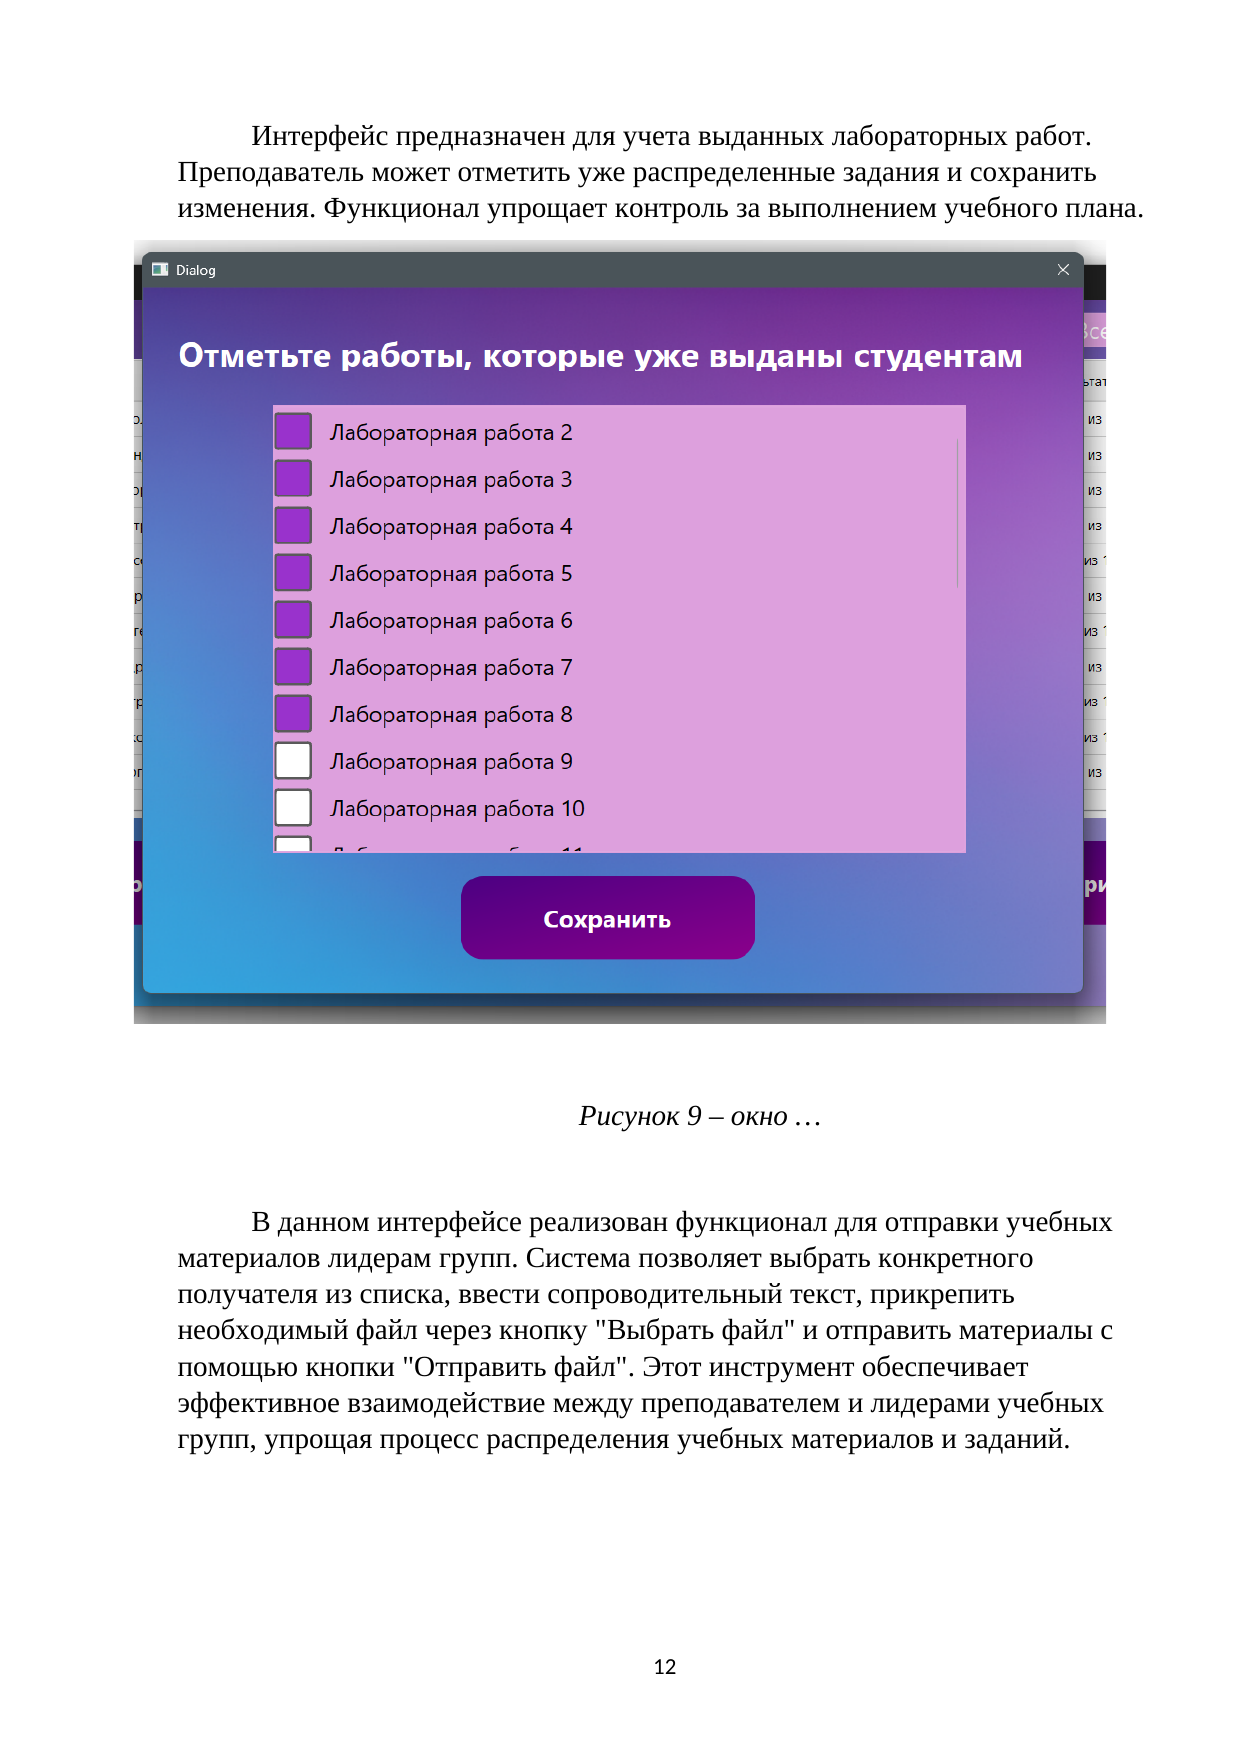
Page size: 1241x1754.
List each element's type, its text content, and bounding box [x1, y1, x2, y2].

picture [133, 240, 1107, 1024]
text Интерфейс предназначен для учета выданных лабораторных работ. Преподаватель может отметить уже распределенные задания и сохранить изменения. Функционал упрощает контроль за выполнением учебного плана. [177, 118, 1152, 224]
text Рисунок 9 – окно … [177, 1098, 1152, 1132]
text В данном интерфейсе реализован функционал для отправки учебных материалов лидерам групп. Система позволяет выбрать конкретного получателя из списка, ввести сопроводительный текст, прикрепить необходимый файл через кнопку "Выбрать файл" и отправить материалы с помощью кнопки "Отправить файл". Этот инструмент обеспечивает эффективное взаимодействие между преподавателем и лидерами учебных групп, упрощая процесс распределения учебных материалов и заданий. [177, 1204, 1152, 1454]
